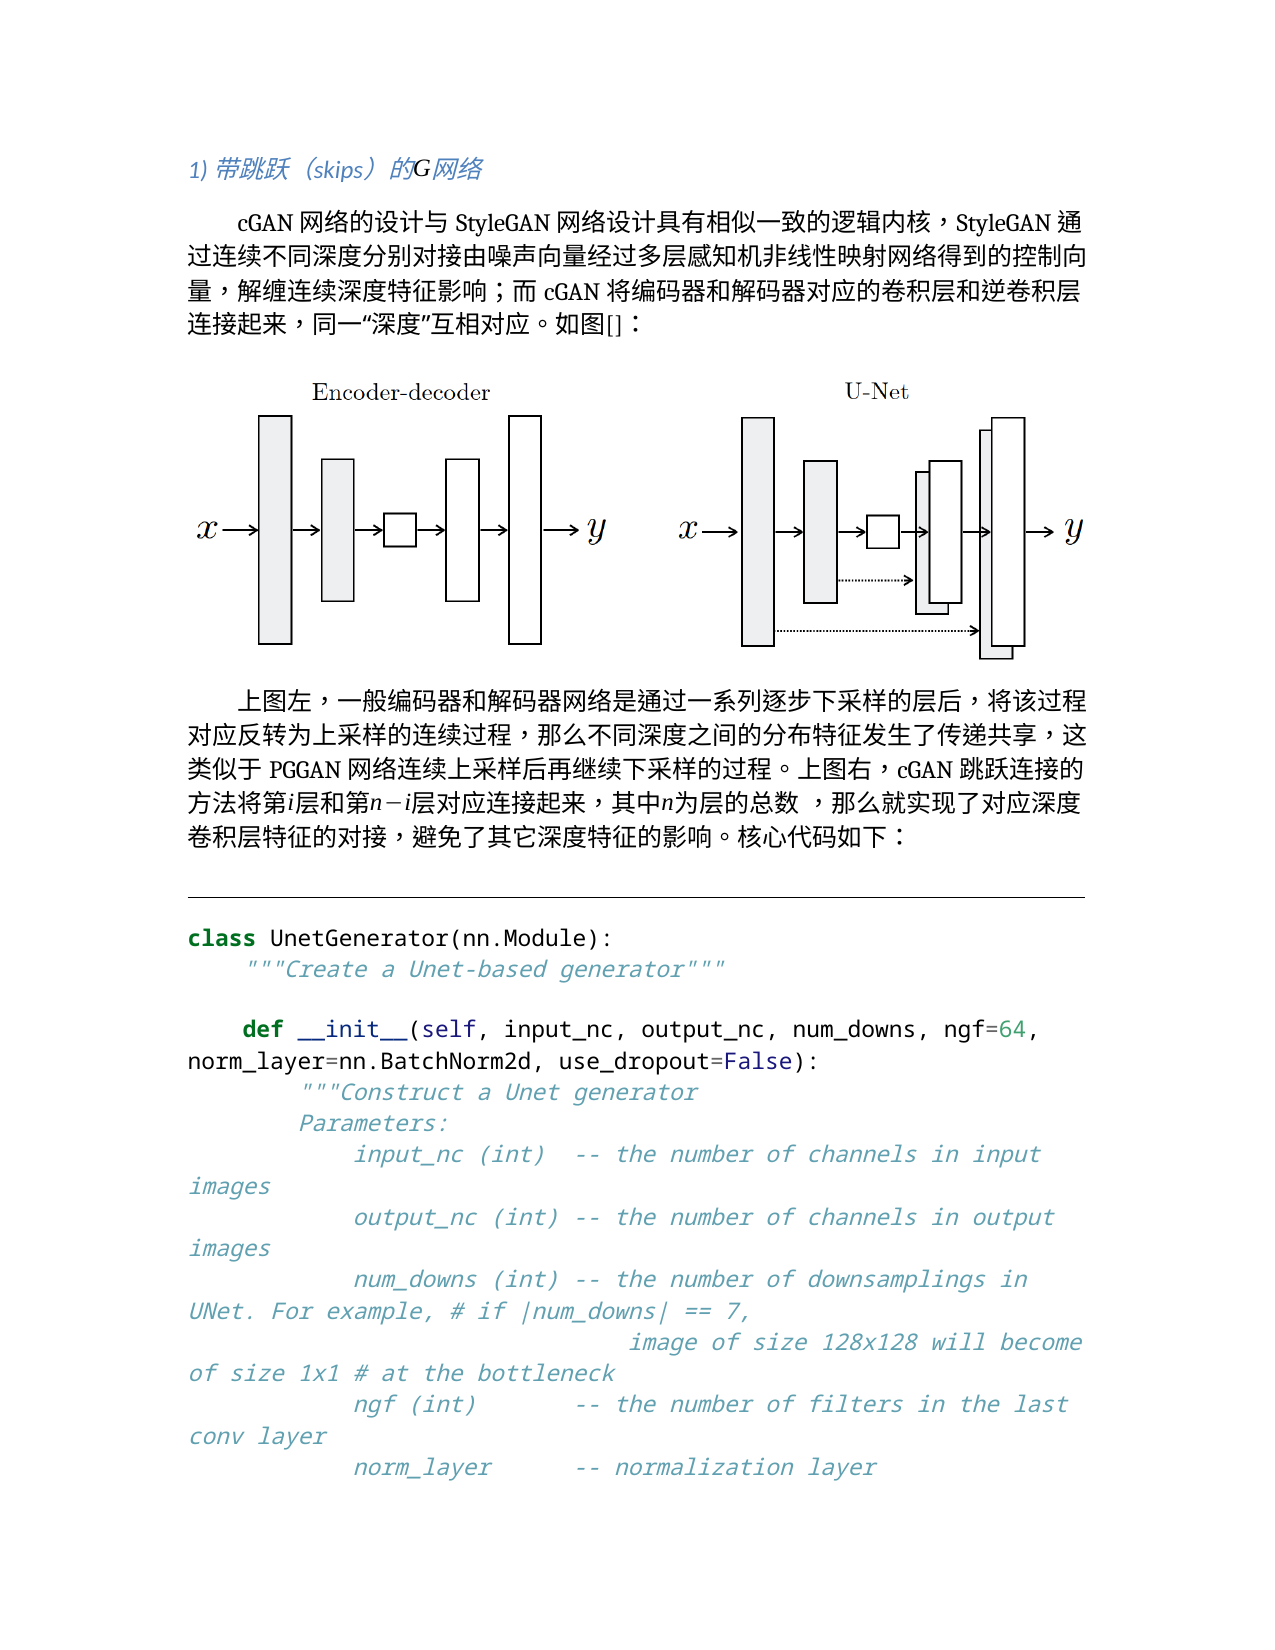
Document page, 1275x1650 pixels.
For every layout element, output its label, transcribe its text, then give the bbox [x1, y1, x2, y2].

text 上图左，一般编码器和解码器网络是通过一系列逐步下采样的层后，将该过程对应反转为上采样的连续过程，那么不同深度之间的分布特征发生了传递共享，这类似于 PGGAN 网络连续上采样后再继续下采样的过程。上图右，cGAN 跳跃连接的方法将第层和第层对应连接起来，其中为层的总数 ，那么就实现了对应深度卷积层特征的对接，避免了其它深度特征的影响。核心代码如下： [187, 683, 1087, 854]
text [187, 922, 1087, 1482]
picture [187, 360, 1088, 665]
subtitle 1) 带跳跃（skips）的网络 [187, 150, 1087, 186]
text cGAN 网络的设计与 StyleGAN 网络设计具有相似一致的逻辑内核，StyleGAN 通过连续不同深度分别对接由噪声向量经过多层感知机非线性映射网络得到的控制向量，解缠连续深度特征影响；而 cGAN 将编码器和解码器对应的卷积层和逆卷积层连接起来，同一“深度”互相对应。如图[]： [187, 205, 1087, 341]
